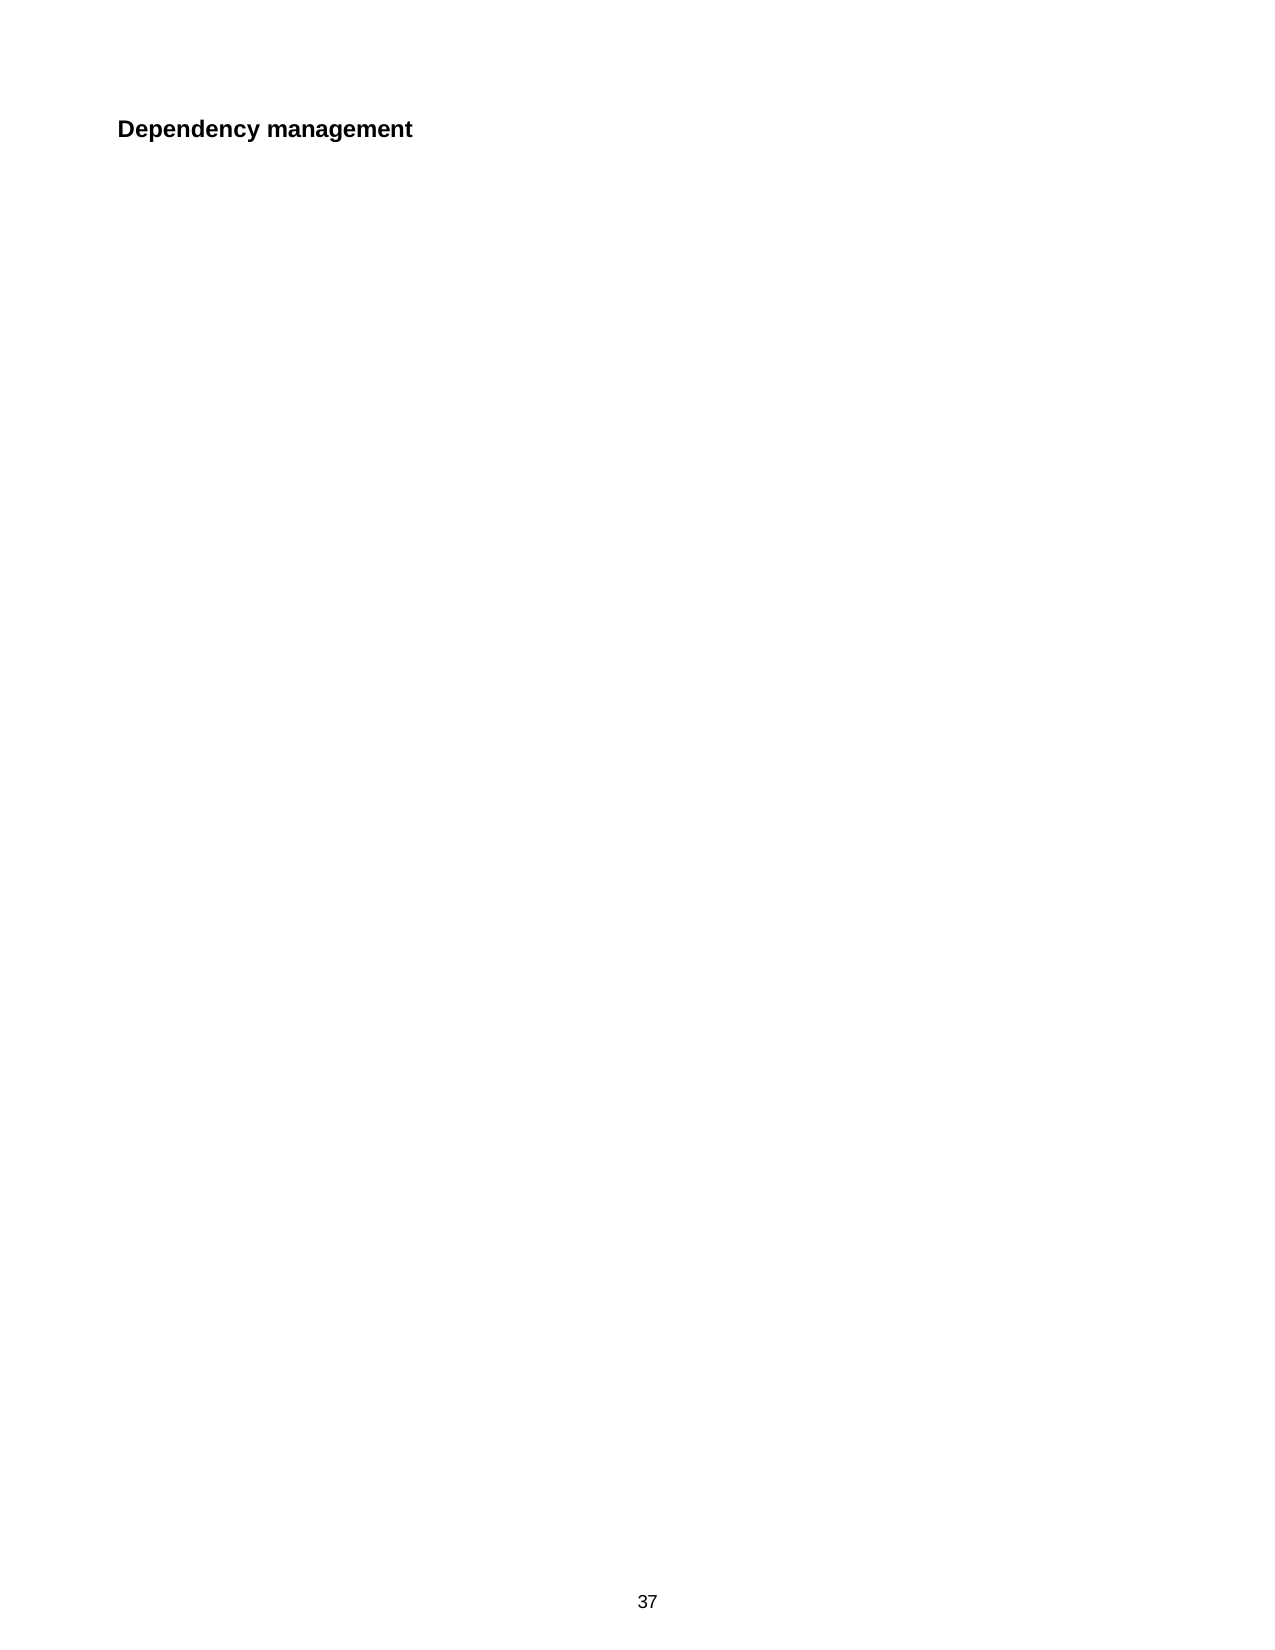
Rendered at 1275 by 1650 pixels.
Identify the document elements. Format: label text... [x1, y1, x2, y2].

subtitle Dependency management [117, 114, 1175, 142]
